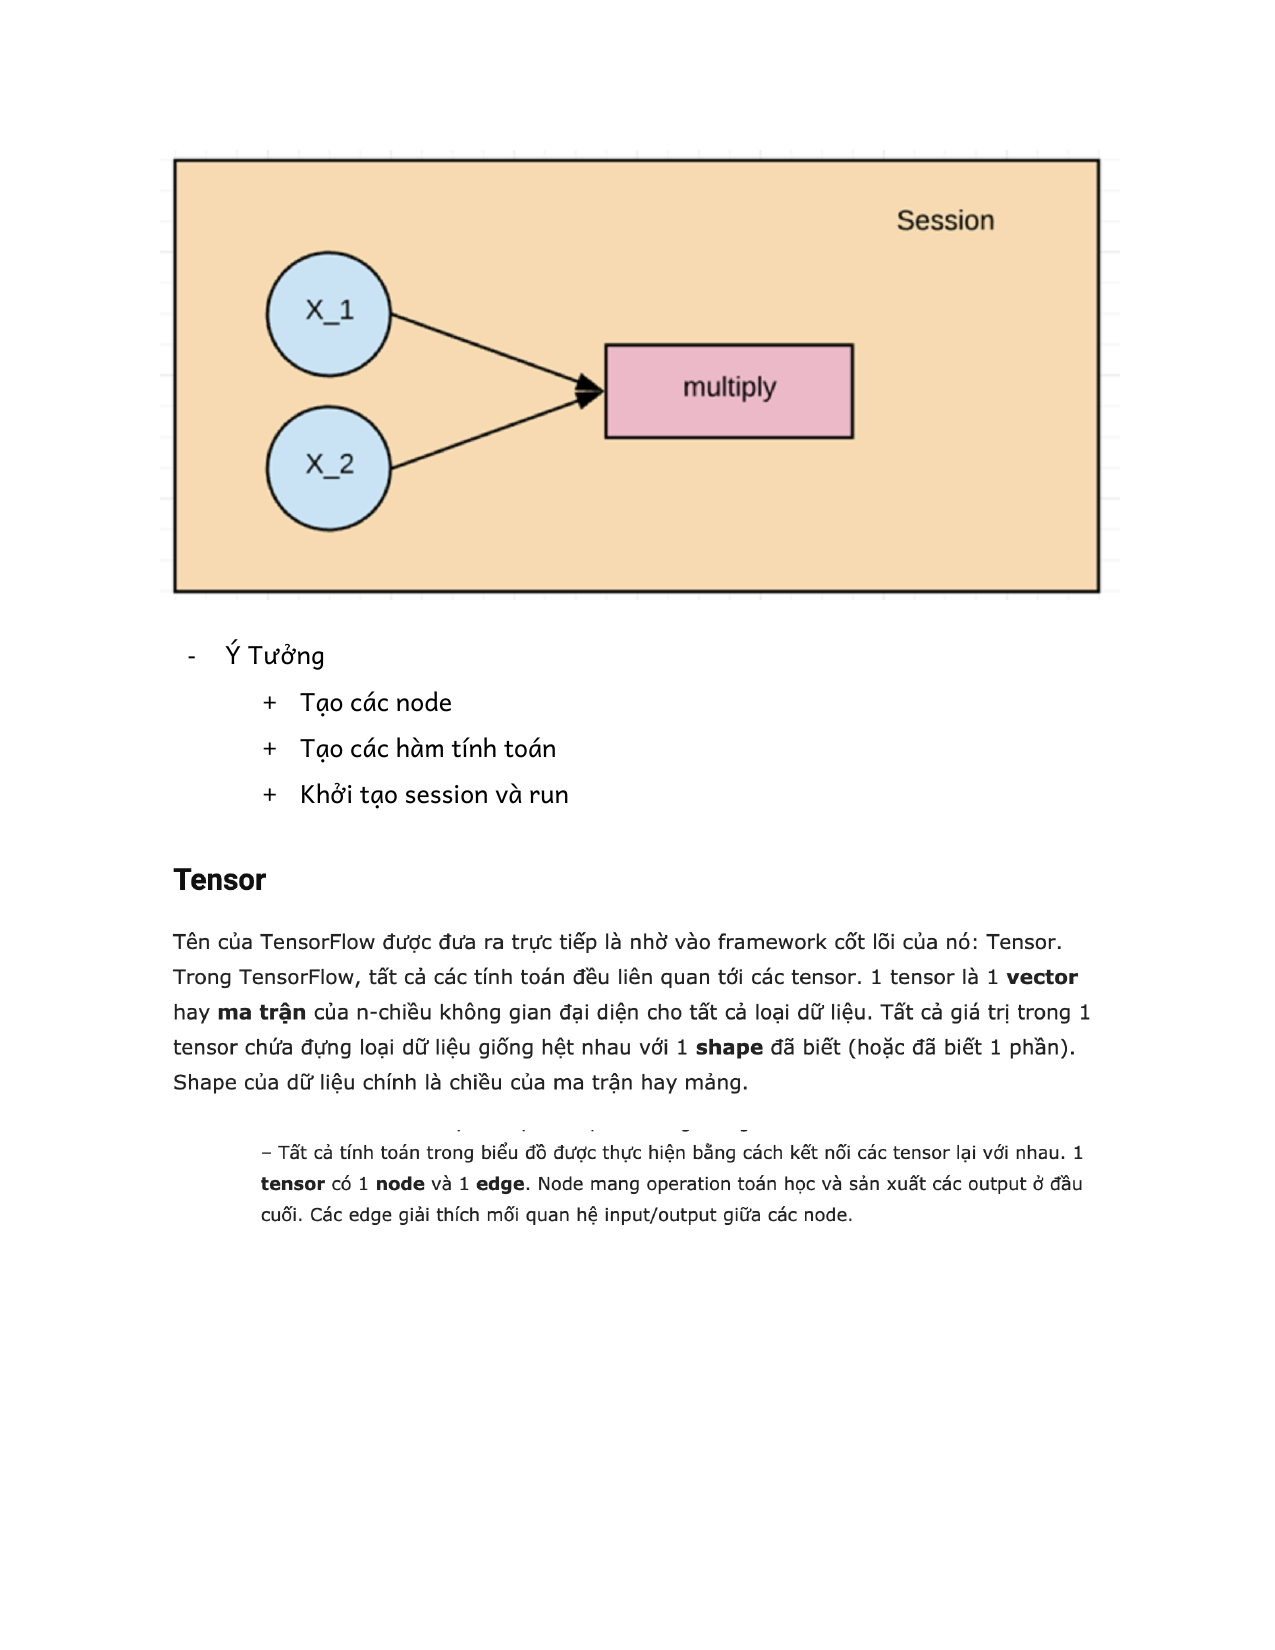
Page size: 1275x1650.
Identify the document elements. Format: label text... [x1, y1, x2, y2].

list Tạo các node [262, 680, 1125, 721]
picture [150, 853, 1125, 1127]
list Tạo các hàm tính toán [262, 727, 1125, 767]
list Khởi tạo session và run [262, 773, 1125, 813]
picture [150, 1130, 1125, 1264]
picture [150, 150, 1125, 600]
list Ý Tưởng [187, 634, 1125, 674]
